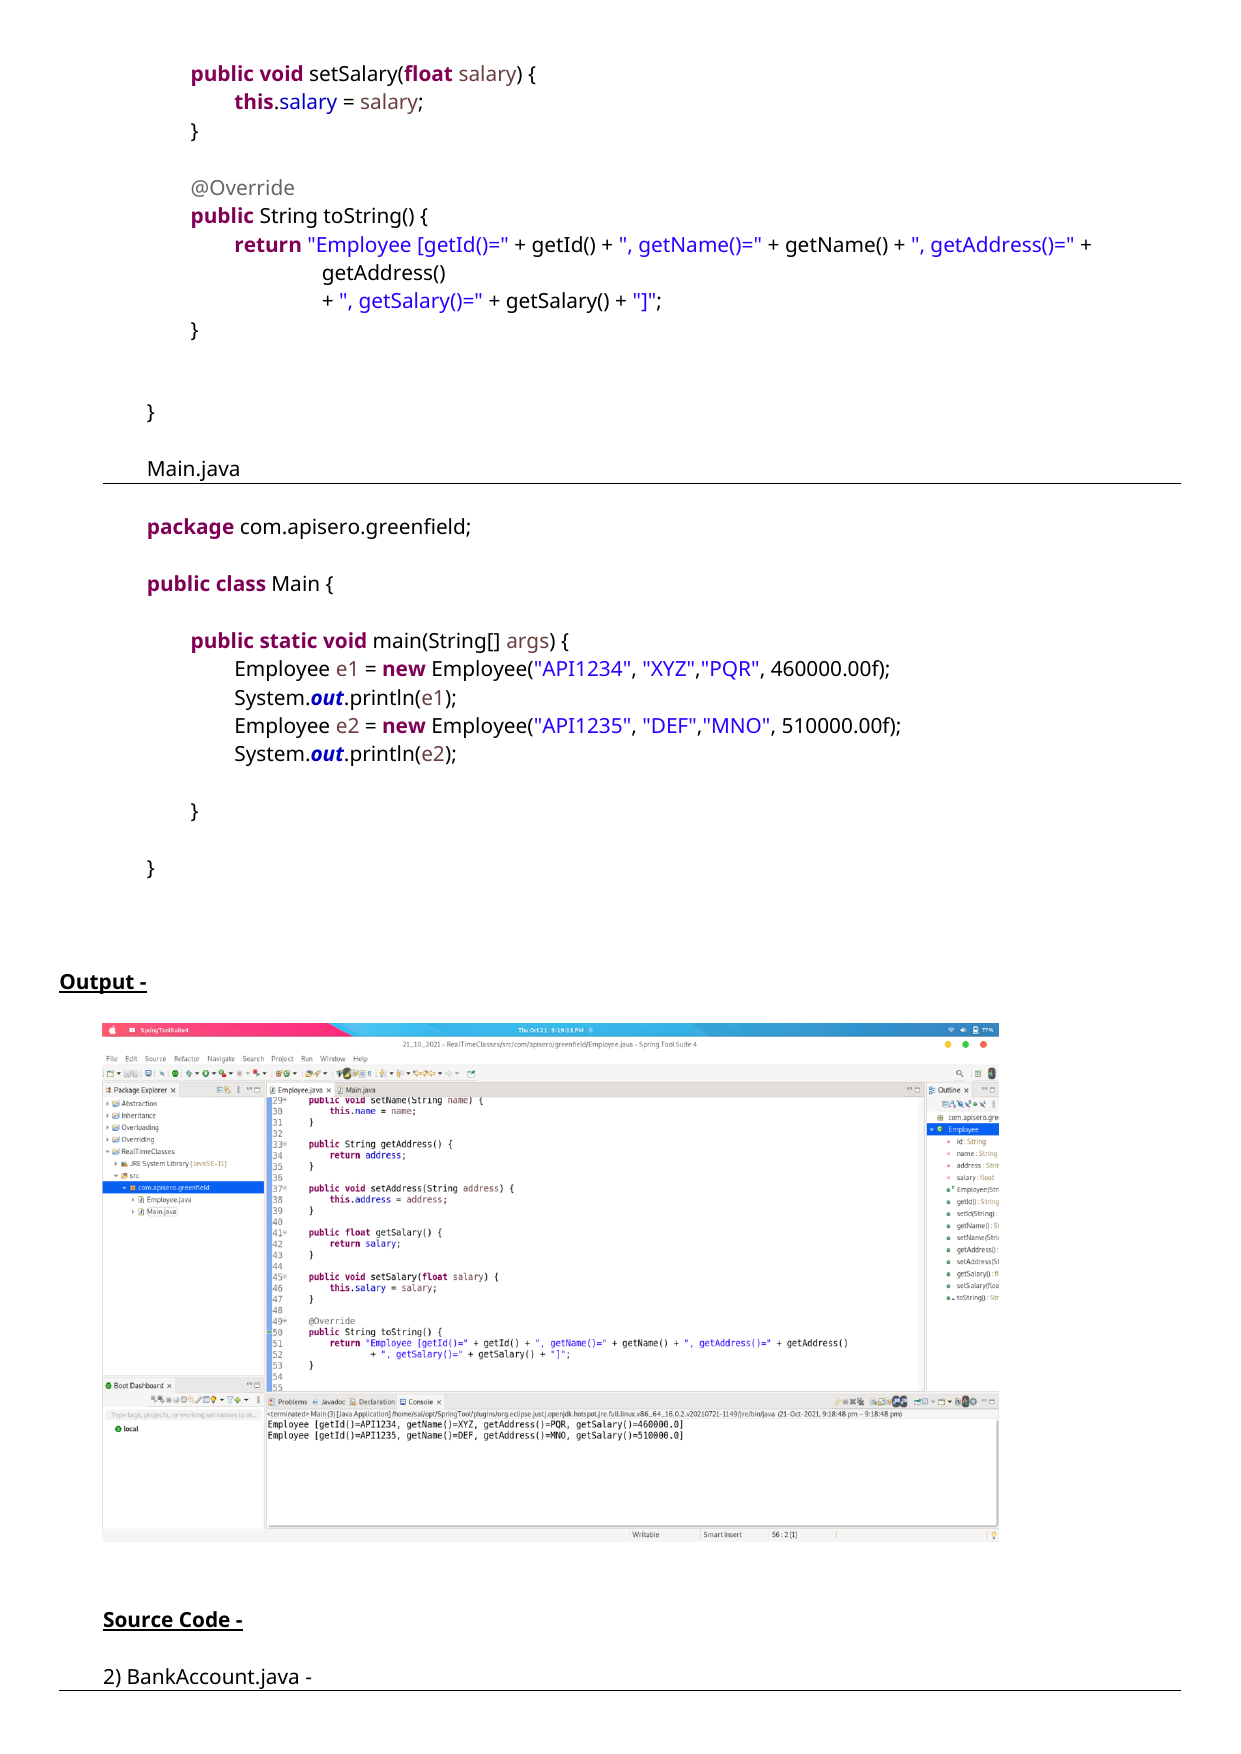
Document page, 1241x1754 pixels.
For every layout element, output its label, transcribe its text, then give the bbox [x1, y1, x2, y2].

text public static void main(String[] args) { [103, 626, 1181, 654]
picture [102, 1023, 999, 1542]
text Employee e2 = new Employee("API1235", "DEF","MNO", 510000.00f); [103, 711, 1181, 739]
text Output - [59, 967, 1181, 996]
text Employee e1 = new Employee("API1234", "XYZ","PQR", 460000.00f); [103, 654, 1181, 683]
text } [103, 397, 1181, 426]
text this.salary = salary; [103, 87, 1181, 116]
text } [103, 853, 1181, 882]
text Main.java [103, 454, 1181, 483]
text Source Code - [59, 1605, 1181, 1633]
text + ", getSalary()=" + getSalary() + "]"; [103, 287, 1181, 315]
text public String toString() { [103, 201, 1181, 230]
text } [103, 796, 1181, 825]
text } [103, 116, 1181, 144]
text public class Main { [103, 569, 1181, 597]
list BankAccount.java - [59, 1662, 1181, 1690]
text System.out.println(e1); [103, 683, 1181, 711]
text } [103, 315, 1181, 343]
text System.out.println(e2); [103, 739, 1181, 768]
text @Override [103, 173, 1181, 201]
text return "Employee [getId()=" + getId() + ", getName()=" + getName() + ", getAddress()=" + getAddress() [103, 230, 1181, 287]
text public void setSalary(float salary) { [103, 59, 1181, 87]
text package com.apisero.greenfield; [103, 512, 1181, 541]
